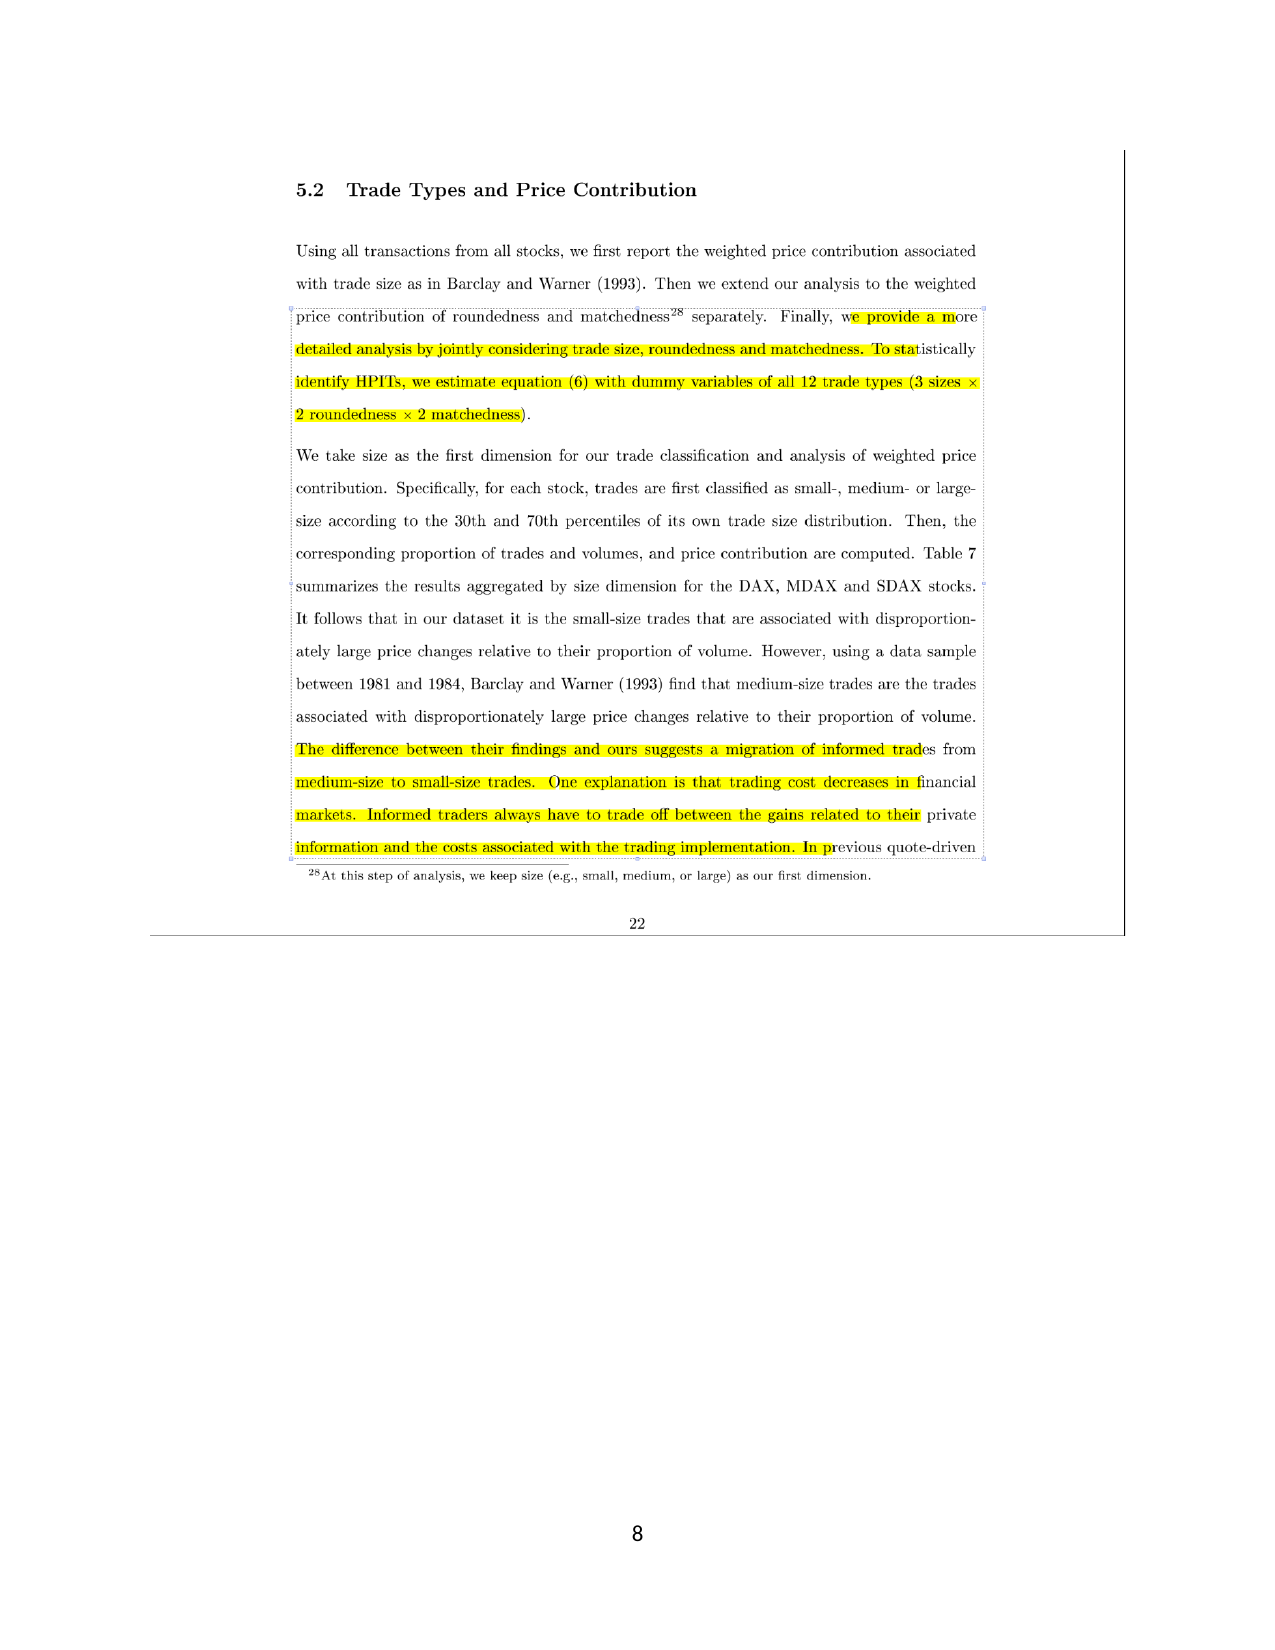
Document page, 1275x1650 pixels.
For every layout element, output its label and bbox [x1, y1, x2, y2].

picture [150, 150, 1125, 936]
